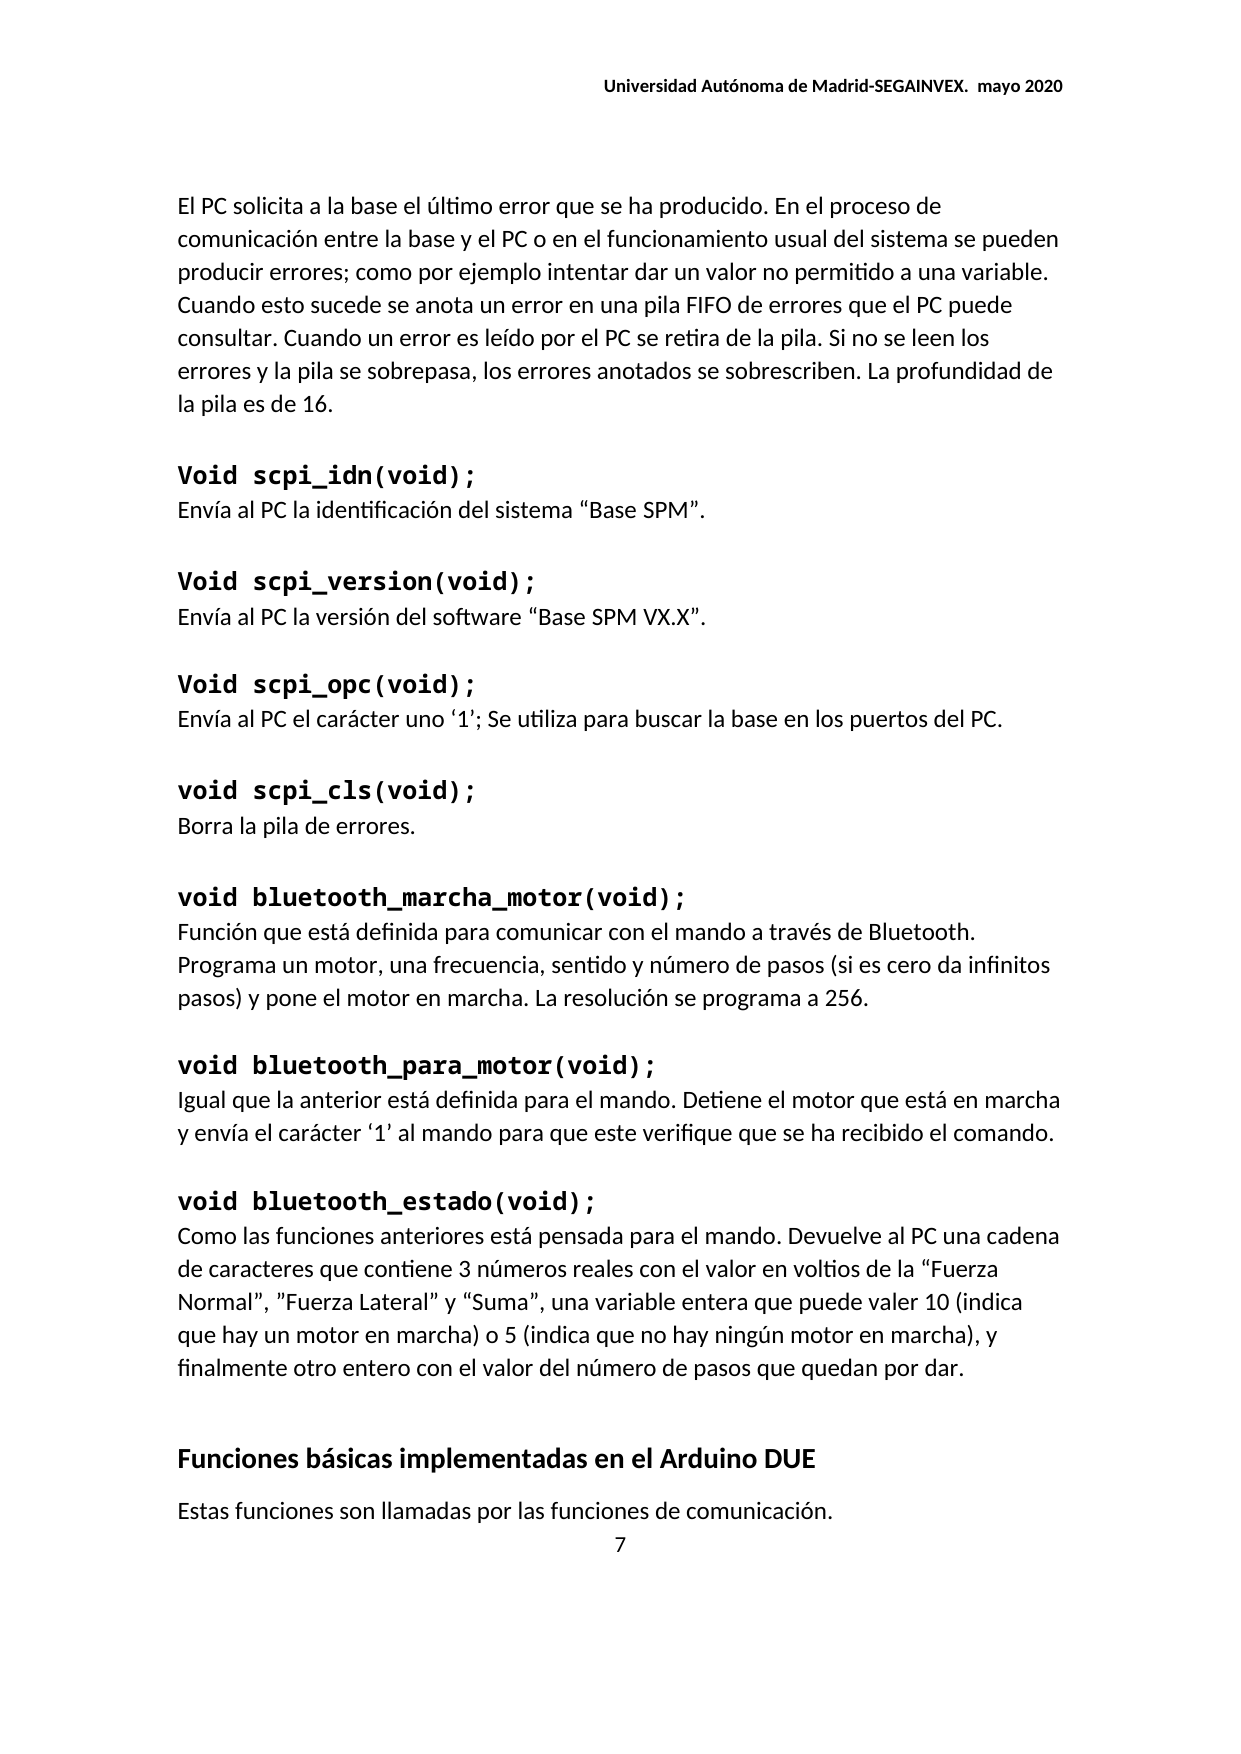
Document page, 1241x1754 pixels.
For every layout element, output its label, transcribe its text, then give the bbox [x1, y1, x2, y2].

text void bluetooth_para_motor(void); [177, 1048, 1063, 1082]
text Como las funciones anteriores está pensada para el mando. Devuelve al PC una cadena de caracteres que contiene 3 números reales con el valor en voltios de la “Fuerza Normal”, ”Fuerza Lateral” y “Suma”, una variable entera que puede valer 10 (indica que hay un motor en marcha) o 5 (indica que no hay ningún motor en marcha), y finalmente otro entero con el valor del número de pasos que quedan por dar. [177, 1220, 1063, 1382]
text Función que está definida para comunicar con el mando a través de Bluetooth. Programa un motor, una frecuencia, sentido y número de pasos (si es cero da infinitos pasos) y pone el motor en marcha. La resolución se programa a 256. [177, 916, 1063, 1013]
text Void scpi_opc(void); [177, 667, 1063, 701]
text Void scpi_version(void); [177, 564, 1063, 598]
text Envía al PC la identificación del sistema “Base SPM”. [177, 494, 1063, 525]
text Void scpi_idn(void); [177, 457, 1063, 492]
text Envía al PC el carácter uno ‘1’; Se utiliza para buscar la base en los puertos del PC. [177, 703, 1063, 734]
text void scpi_cls(void); [177, 773, 1063, 807]
text void bluetooth_marcha_motor(void); [177, 879, 1063, 913]
text Borra la pila de errores. [177, 810, 1063, 840]
text Igual que la anterior está definida para el mando. Detiene el motor que está en marcha y envía el carácter ‘1’ al mando para que este verifique que se ha recibido el comando. [177, 1085, 1063, 1148]
text Estas funciones son llamadas por las funciones de comunicación. [177, 1495, 1063, 1526]
text Funciones básicas implementadas en el Arduino DUE [177, 1440, 1063, 1476]
text El PC solicita a la base el último error que se ha producido. En el proceso de comunicación entre la base y el PC o en el funcionamiento usual del sistema se pueden producir errores; como por ejemplo intentar dar un valor no permitido a una variable. Cuando esto sucede se anota un error en una pila FIFO de errores que el PC puede consultar. Cuando un error es leído por el PC se retira de la pila. Si no se leen los errores y la pila se sobrepasa, los errores anotados se sobrescriben. La profundidad de la pila es de 16. [177, 190, 1063, 418]
text void bluetooth_estado(void); [177, 1183, 1063, 1217]
text Envía al PC la versión del software “Base SPM VX.X”. [177, 601, 1063, 631]
